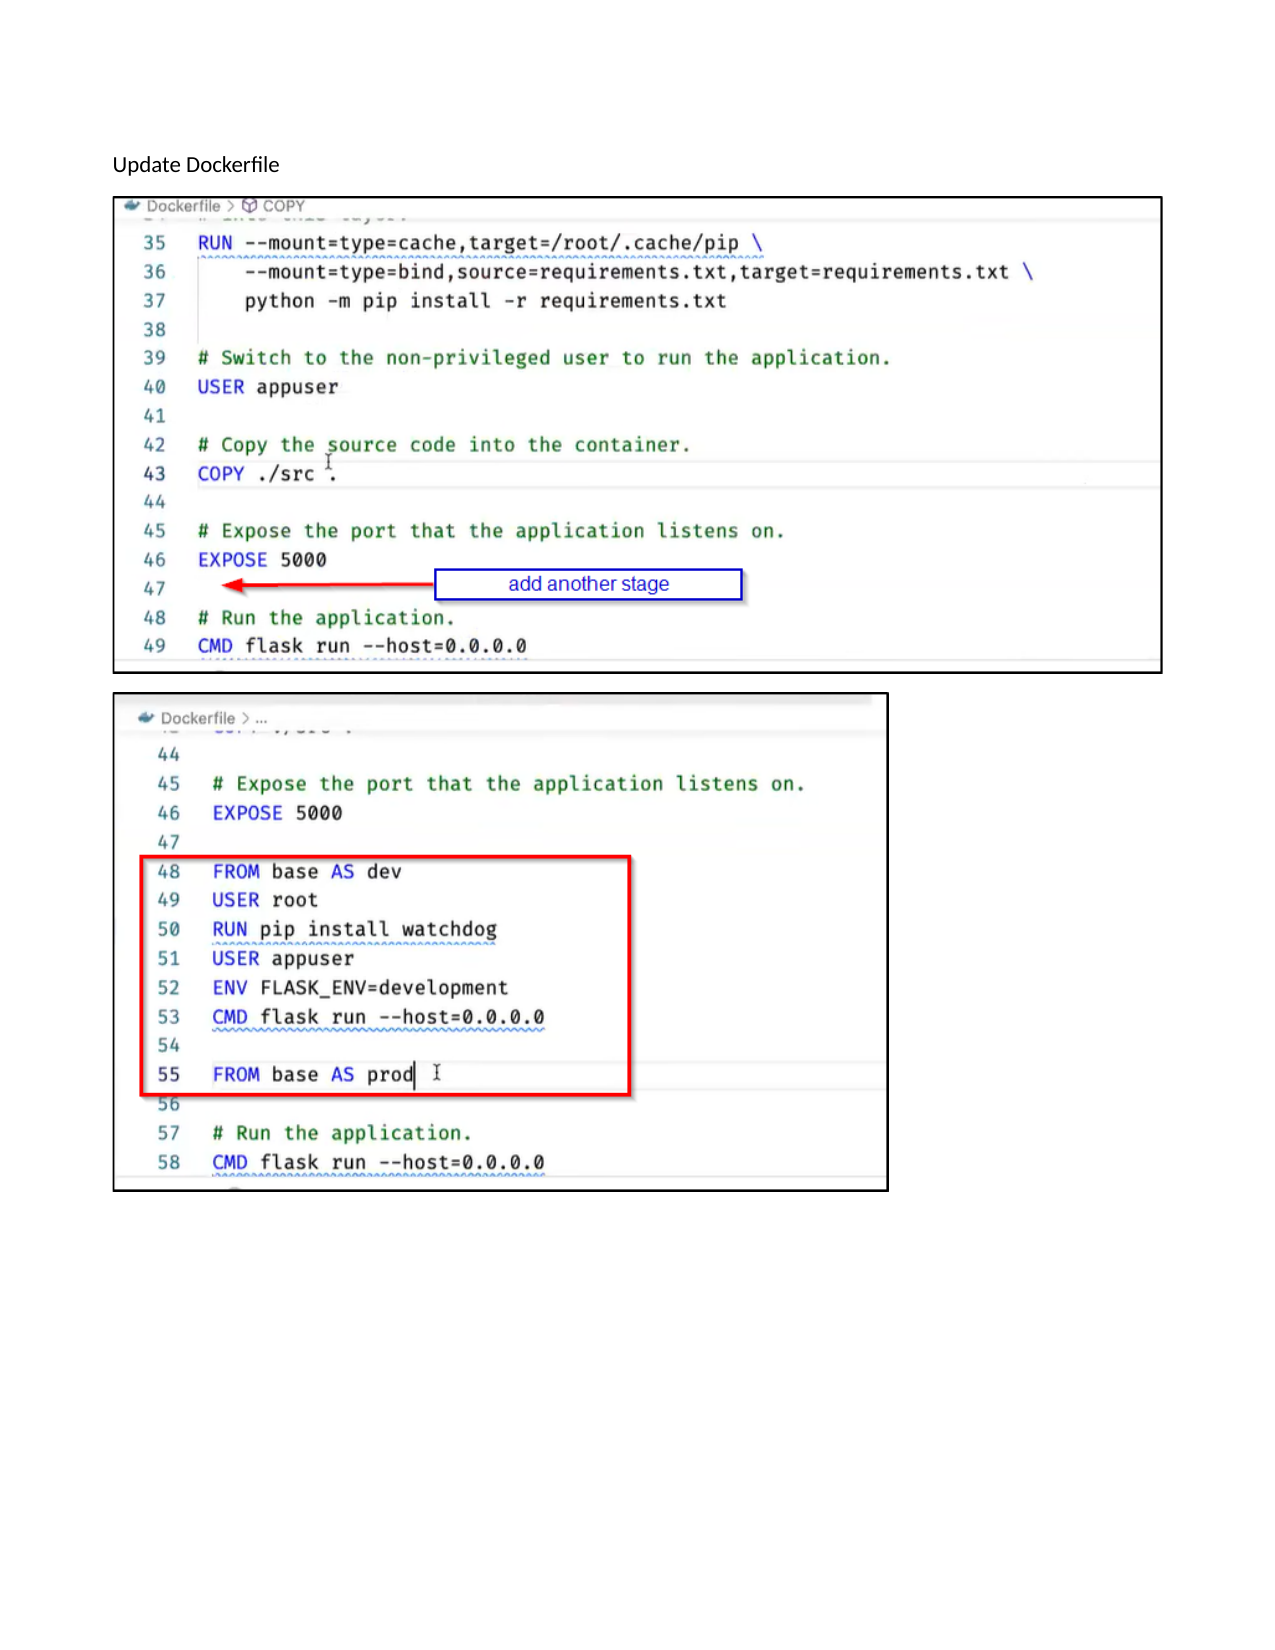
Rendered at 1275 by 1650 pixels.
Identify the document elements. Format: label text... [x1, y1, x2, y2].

picture [112, 692, 889, 1192]
picture [112, 196, 1163, 674]
text Update Dockerfile [112, 150, 1162, 178]
